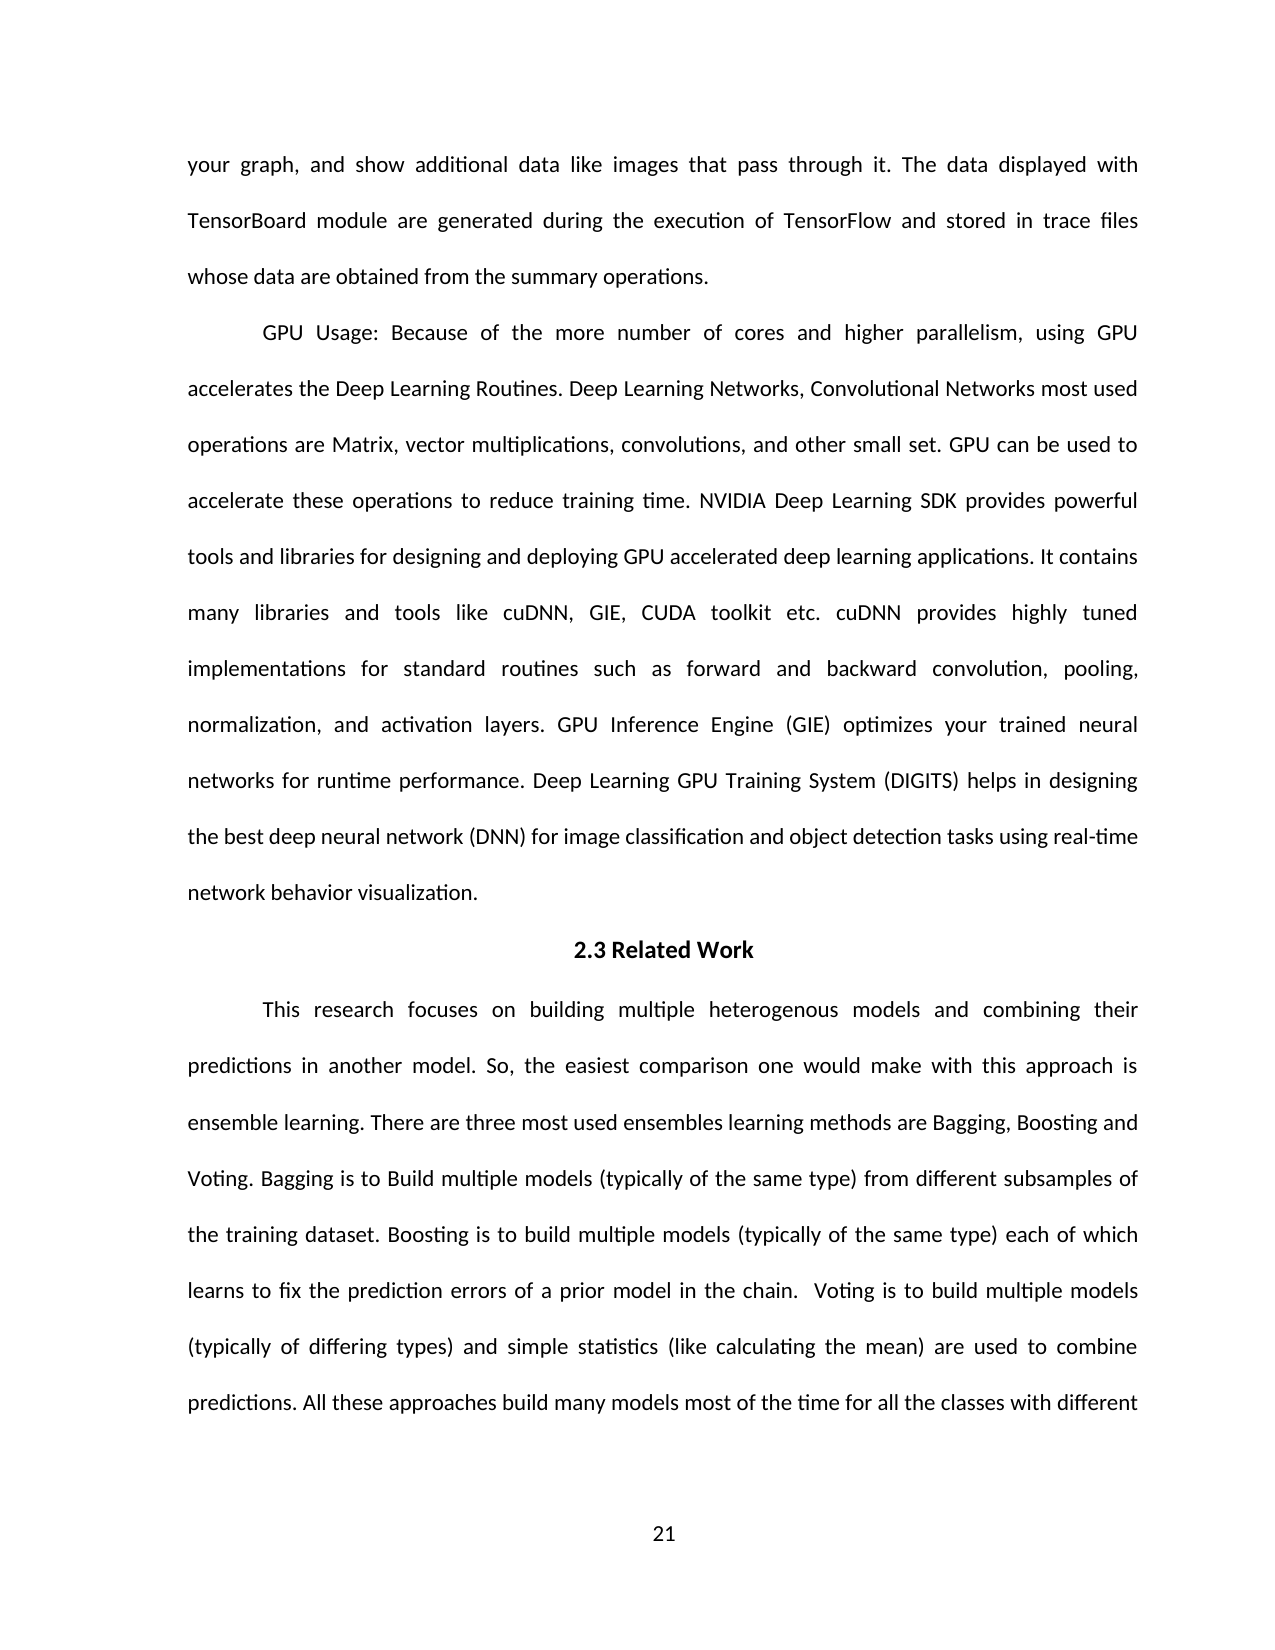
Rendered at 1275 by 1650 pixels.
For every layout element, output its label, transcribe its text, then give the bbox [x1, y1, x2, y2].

text 2.3 Related Work [187, 934, 1140, 965]
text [187, 996, 1140, 1416]
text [187, 150, 1140, 290]
text GPU Usage: Because of the more number of cores and higher parallelism, using GPU accelerates the Deep Learning Routines. Deep Learning Networks, Convolutional Networks most used operations are Matrix, vector multiplications, convolutions, and other small set. GPU can be used to accelerate these operations to reduce training time. NVIDIA Deep Learning SDK provides powerful tools and libraries for designing and deploying GPU accelerated deep learning applications. It contains many libraries and tools like cuDNN, GIE, CUDA toolkit etc. cuDNN provides highly tuned implementations for standard routines such as forward and backward convolution, pooling, normalization, and activation layers. GPU Inference Engine (GIE) optimizes your trained neural networks for runtime performance. Deep Learning GPU Training System (DIGITS) helps in designing the best deep neural network (DNN) for image classification and object detection tasks using real-time network behavior visualization. [187, 318, 1140, 907]
